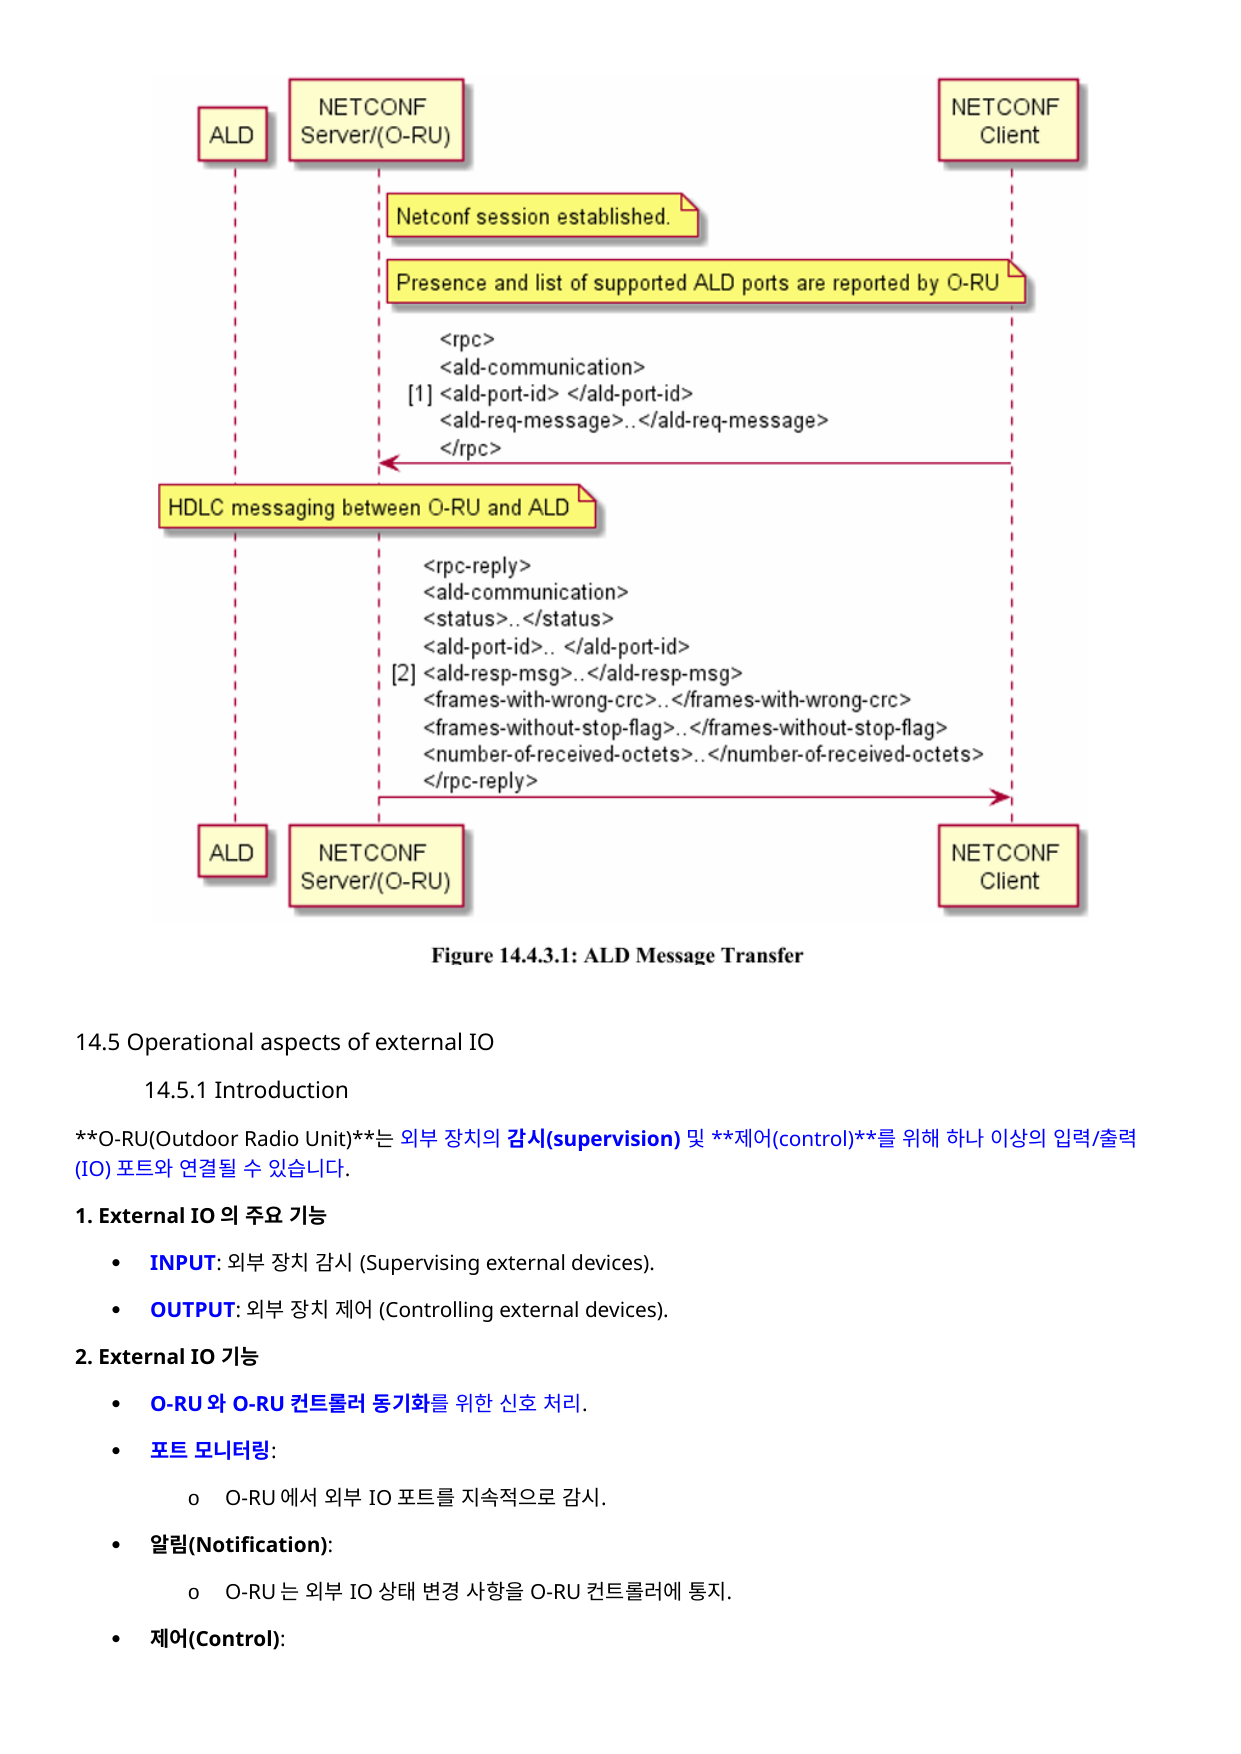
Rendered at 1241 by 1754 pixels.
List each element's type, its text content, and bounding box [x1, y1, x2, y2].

list O-RU와 O-RU 컨트롤러 동기화를 위한 신호 처리. [112, 1387, 1165, 1418]
subtitle 14.5 Operational aspects of external IO [75, 1026, 1165, 1057]
text 2. External IO 기능 [75, 1340, 1165, 1371]
list 포트 모니터링: [112, 1434, 1165, 1464]
list OUTPUT: 외부 장치 제어 (Controlling external devices). [112, 1293, 1165, 1324]
list 제어(Control): [112, 1622, 1165, 1653]
text 1. External IO의 주요 기능 [75, 1199, 1165, 1230]
text **O-RU(Outdoor Radio Unit)**는 외부 장치의 감시(supervision) 및 **제어(control)**를 위해 하나 이상의 입력/출력(IO) 포트와 연결될 수 있습니다. [75, 1122, 1165, 1183]
picture [151, 75, 1089, 965]
list 알림(Notification): [112, 1528, 1165, 1559]
subtitle 14.5.1 Introduction [144, 1074, 1165, 1105]
list INPUT: 외부 장치 감시 (Supervising external devices). [112, 1246, 1165, 1277]
list O-RU에서 외부 IO 포트를 지속적으로 감시. [187, 1481, 1165, 1512]
list O-RU는 외부 IO 상태 변경 사항을 O-RU 컨트롤러에 통지. [187, 1575, 1165, 1606]
